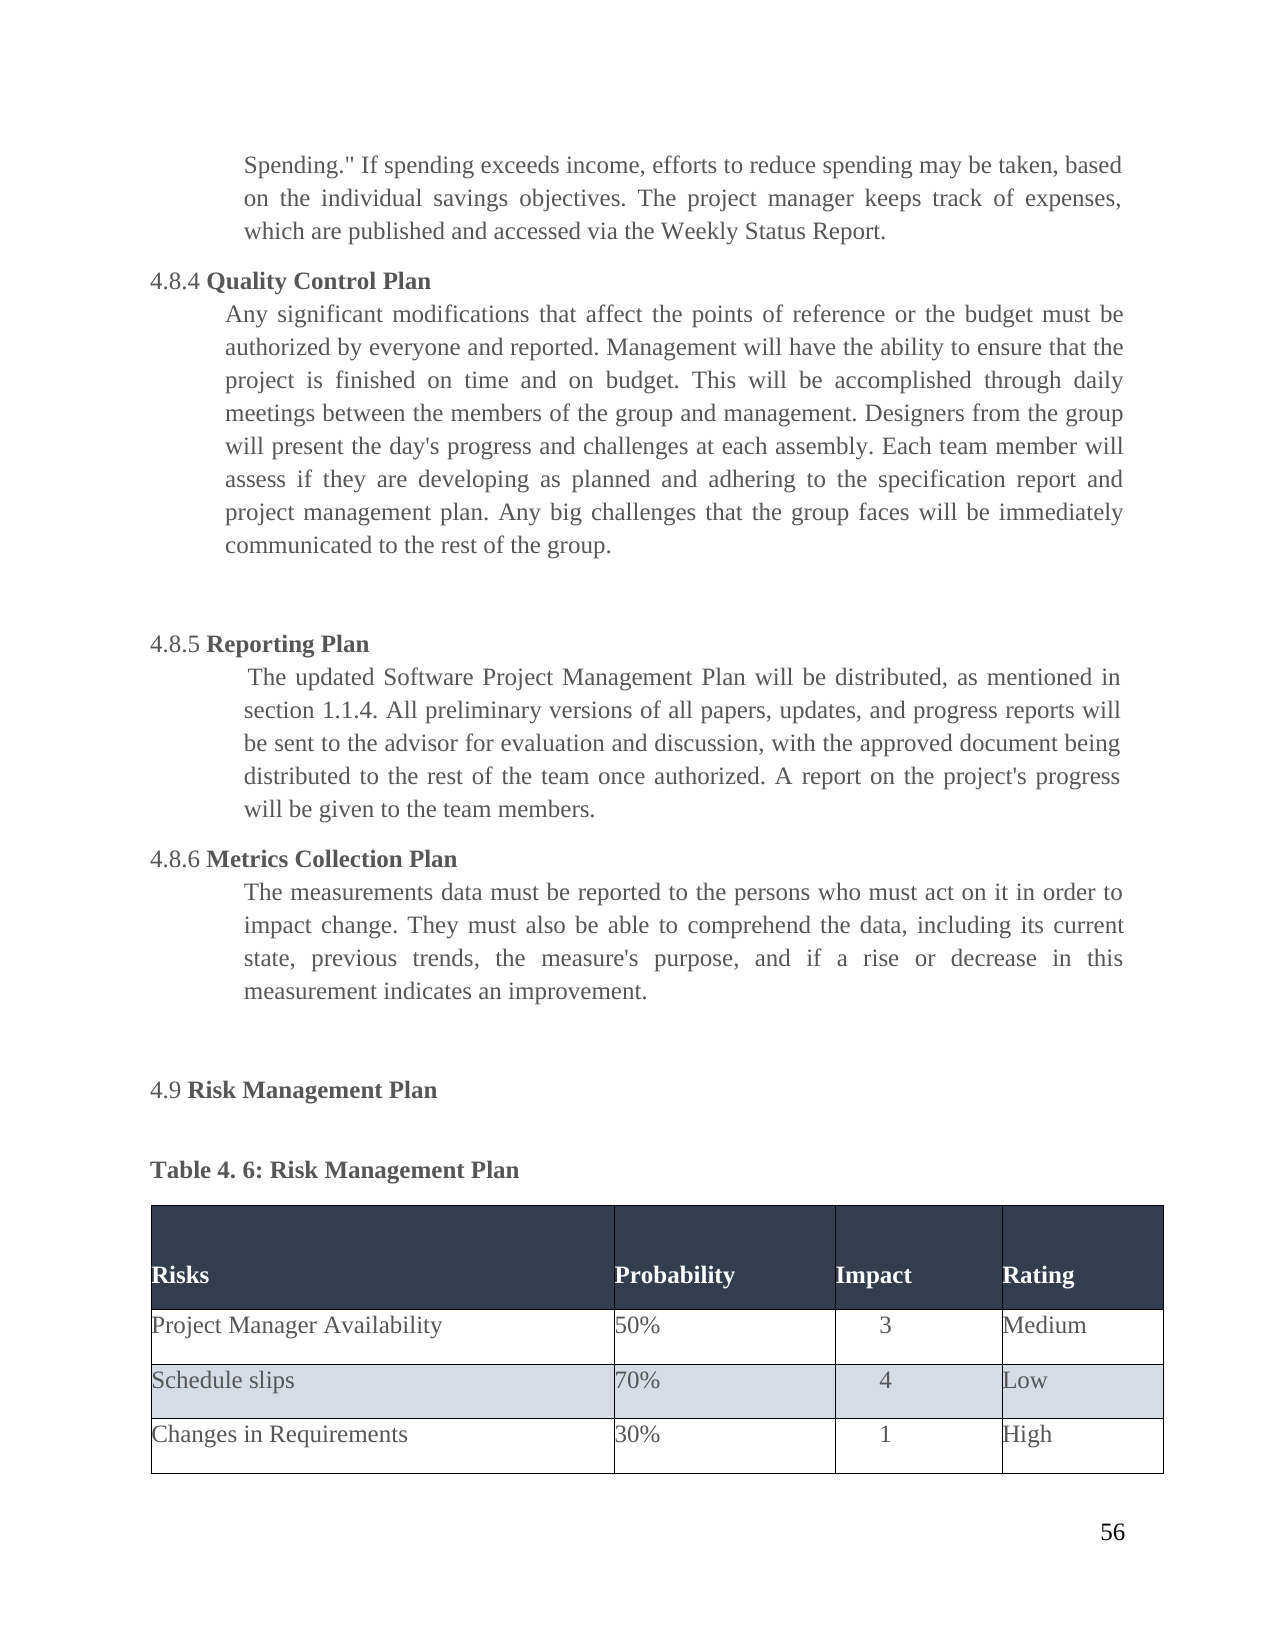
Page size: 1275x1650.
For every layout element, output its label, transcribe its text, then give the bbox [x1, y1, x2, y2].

table_cell Medium [1003, 1310, 1163, 1364]
subtitle 4.8.4 Quality Control Plan [150, 266, 1125, 294]
table_cell 30% [615, 1419, 835, 1473]
table_cell Low [1003, 1365, 1163, 1418]
subtitle 4.8.5 Reporting Plan [150, 629, 1125, 658]
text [244, 150, 1122, 245]
text Table 4. 6: Risk Management Plan [150, 1155, 1125, 1184]
text The updated Software Project Management Plan will be distributed, as mentioned in section 1.1.4. All preliminary versions of all papers, updates, and progress reports will be sent to the advisor for evaluation and discussion, with the approved document being distributed to the rest of the team once authorized. A report on the project's progress will be given to the team members. [244, 662, 1122, 823]
table_cell Changes in Requirements [152, 1419, 614, 1473]
table_cell Schedule slips [152, 1365, 614, 1418]
subtitle 4.8.6 Metrics Collection Plan [150, 844, 1125, 873]
table_cell Project Manager Availability [152, 1310, 614, 1364]
table_cell 4 [836, 1365, 1002, 1418]
table_header Impact [836, 1206, 1002, 1309]
table_header Rating [1003, 1206, 1163, 1309]
table_cell 50% [615, 1310, 835, 1364]
text Any significant modifications that affect the points of reference or the budget must be authorized by everyone and reported. Management will have the ability to ensure that the project is finished on time and on budget. This will be accomplished through daily meetings between the members of the group and management. Designers from the group will present the day's progress and challenges at each assembly. Each team member will assess if they are developing as planned and adhering to the specification report and project management plan. Any big challenges that the group faces will be immediately communicated to the rest of the group. [225, 299, 1125, 559]
table_header Risks [152, 1206, 614, 1309]
table_header Probability [615, 1206, 835, 1309]
table_cell 1 [836, 1419, 1002, 1473]
table_cell High [1003, 1419, 1163, 1473]
text The measurements data must be reported to the persons who must act on it in order to impact change. They must also be able to comprehend the data, including its current state, previous trends, the measure's purpose, and if a rise or decrease in this measurement indicates an improvement. [244, 877, 1125, 1005]
subtitle 4.9 Risk Management Plan [150, 1076, 1125, 1104]
table_cell 70% [615, 1365, 835, 1418]
table_cell 3 [836, 1310, 1002, 1364]
